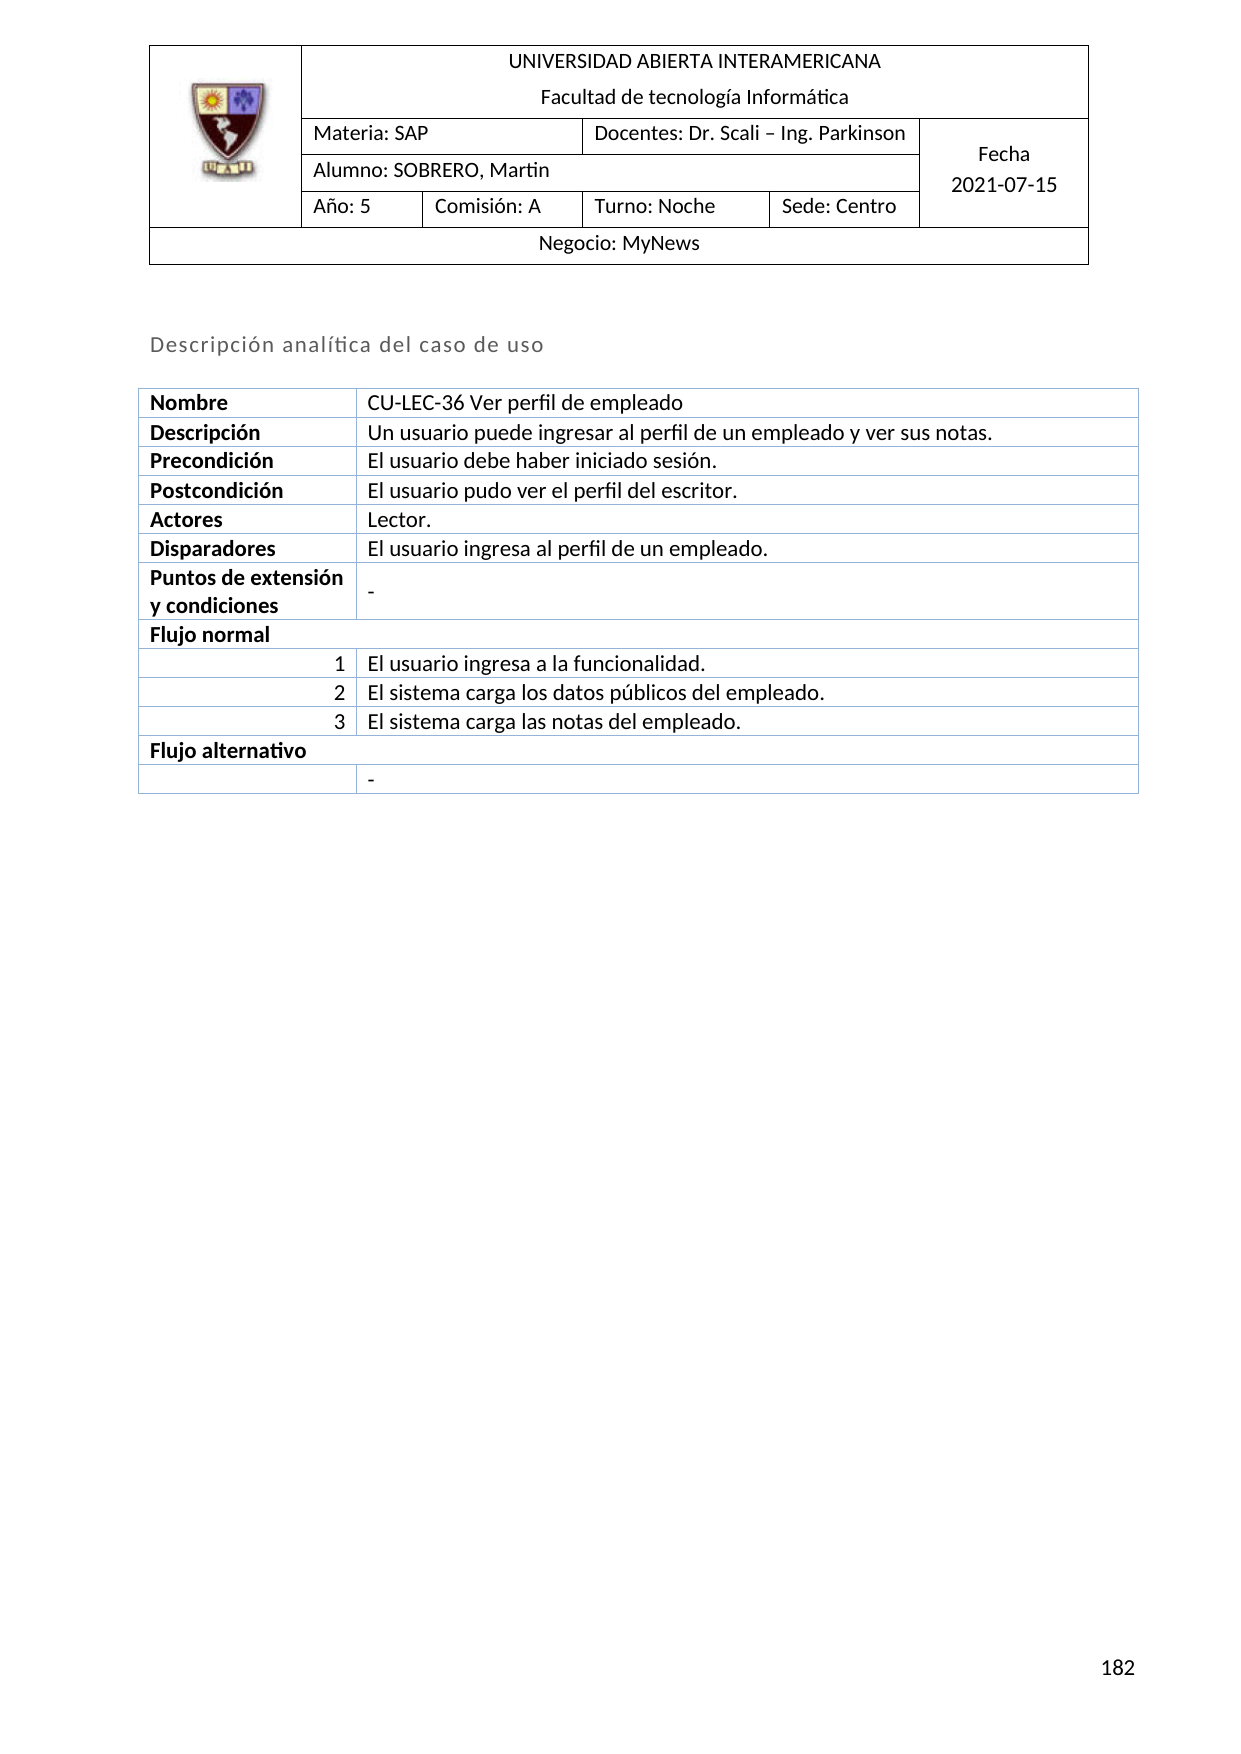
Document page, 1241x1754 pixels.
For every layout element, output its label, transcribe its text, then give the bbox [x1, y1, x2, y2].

table_cell Precondición [139, 447, 356, 475]
table_cell Disparadores [139, 534, 356, 562]
table_cell Flujo alternativo [139, 736, 1138, 764]
table_cell El sistema carga las notas del empleado. [357, 707, 1138, 735]
table_cell Un usuario puede ingresar al perfil de un empleado y ver sus notas. [357, 418, 1138, 446]
table_cell [139, 765, 356, 793]
table_cell El usuario pudo ver el perfil del escritor. [357, 476, 1138, 504]
table_header Nombre [139, 389, 356, 417]
table_cell Puntos de extensión y condiciones [139, 563, 356, 619]
table_header CU-LEC-36 Ver perfil de empleado [357, 389, 1138, 417]
table_cell 2 [139, 678, 356, 706]
table_cell - [357, 765, 1138, 793]
table_cell El sistema carga los datos públicos del empleado. [357, 678, 1138, 706]
table_cell Lector. [357, 505, 1138, 533]
subtitle Descripción analítica del caso de uso [150, 330, 1135, 358]
table_cell Flujo normal [139, 620, 1138, 648]
table_cell - [357, 563, 1138, 619]
table_cell Postcondición [139, 476, 356, 504]
table_cell El usuario ingresa a la funcionalidad. [357, 649, 1138, 677]
table_cell El usuario ingresa al perfil de un empleado. [357, 534, 1138, 562]
table_cell El usuario debe haber iniciado sesión. [357, 447, 1138, 475]
table_cell Descripción [139, 418, 356, 446]
table_cell 3 [139, 707, 356, 735]
picture [177, 74, 278, 187]
table_cell Actores [139, 505, 356, 533]
table_cell 1 [139, 649, 356, 677]
